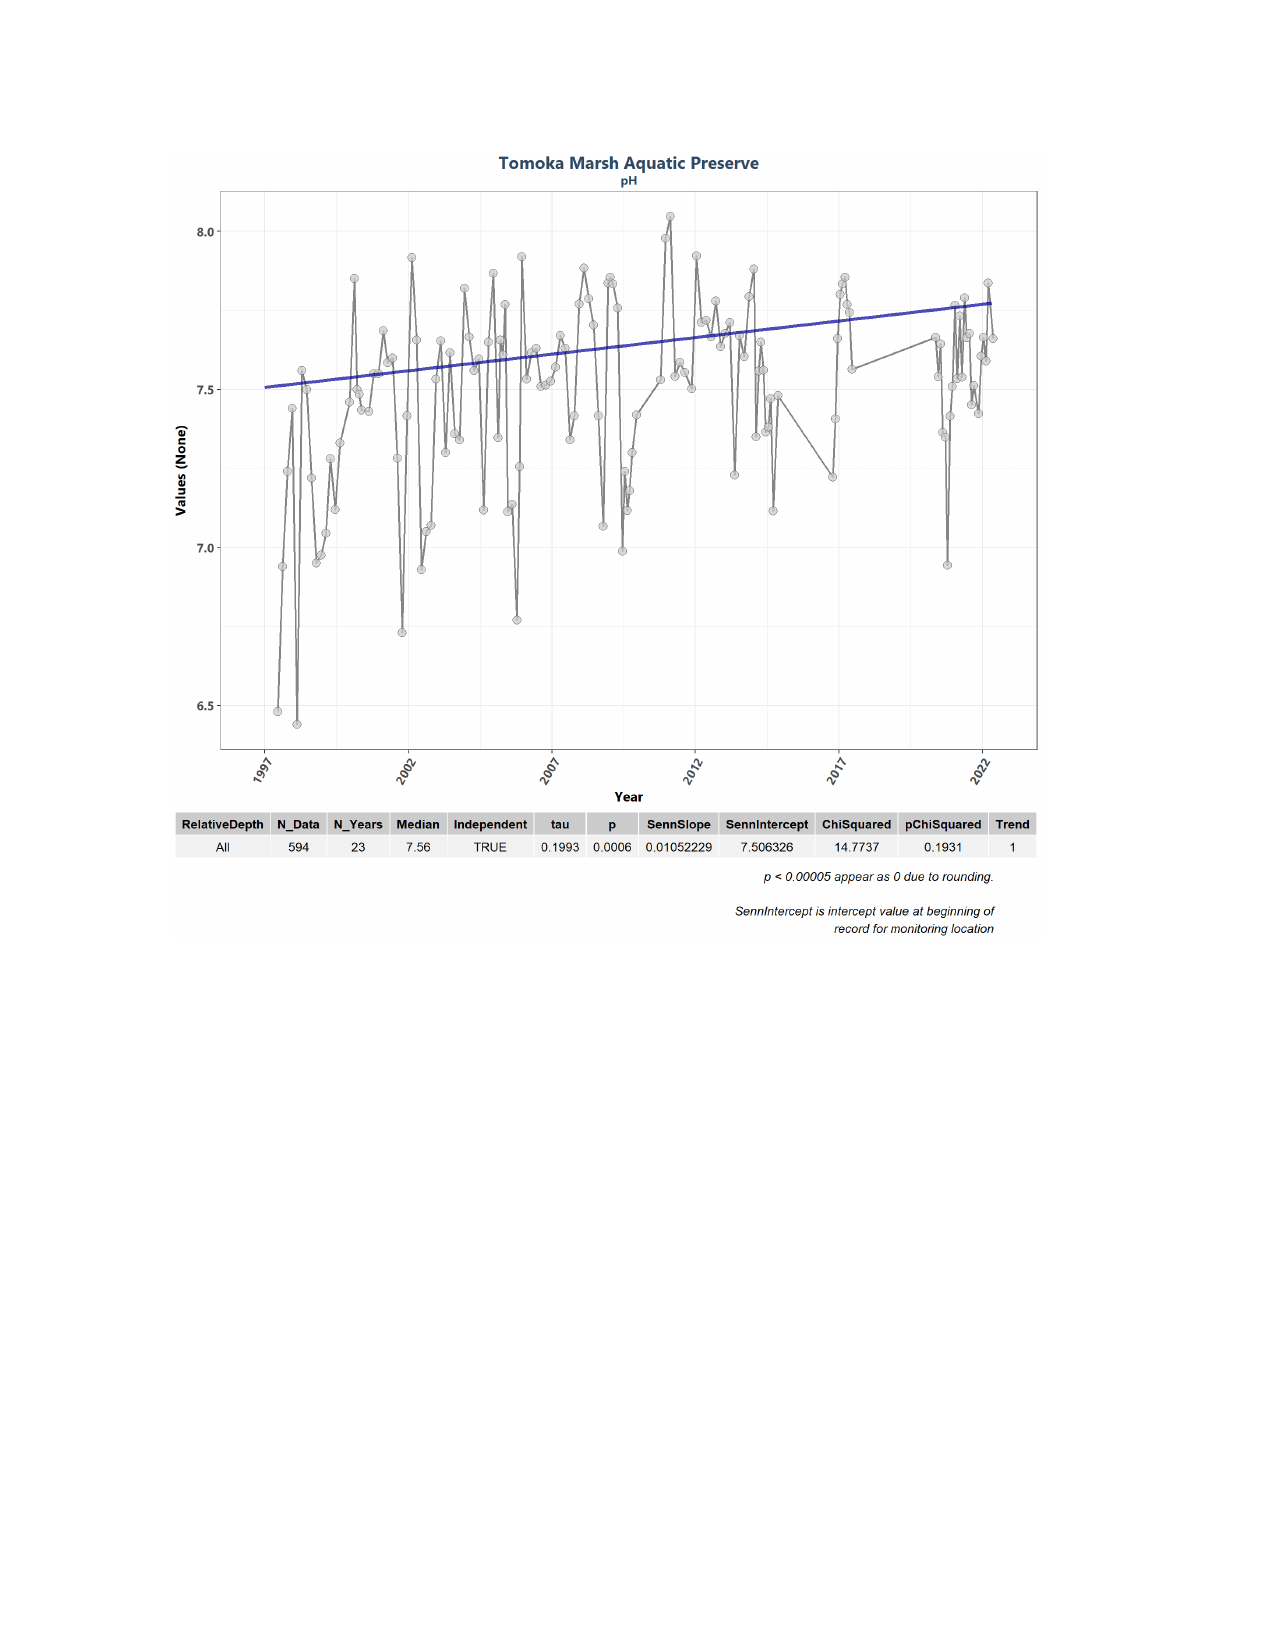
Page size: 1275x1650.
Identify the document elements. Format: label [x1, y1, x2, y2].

picture [168, 150, 1044, 938]
